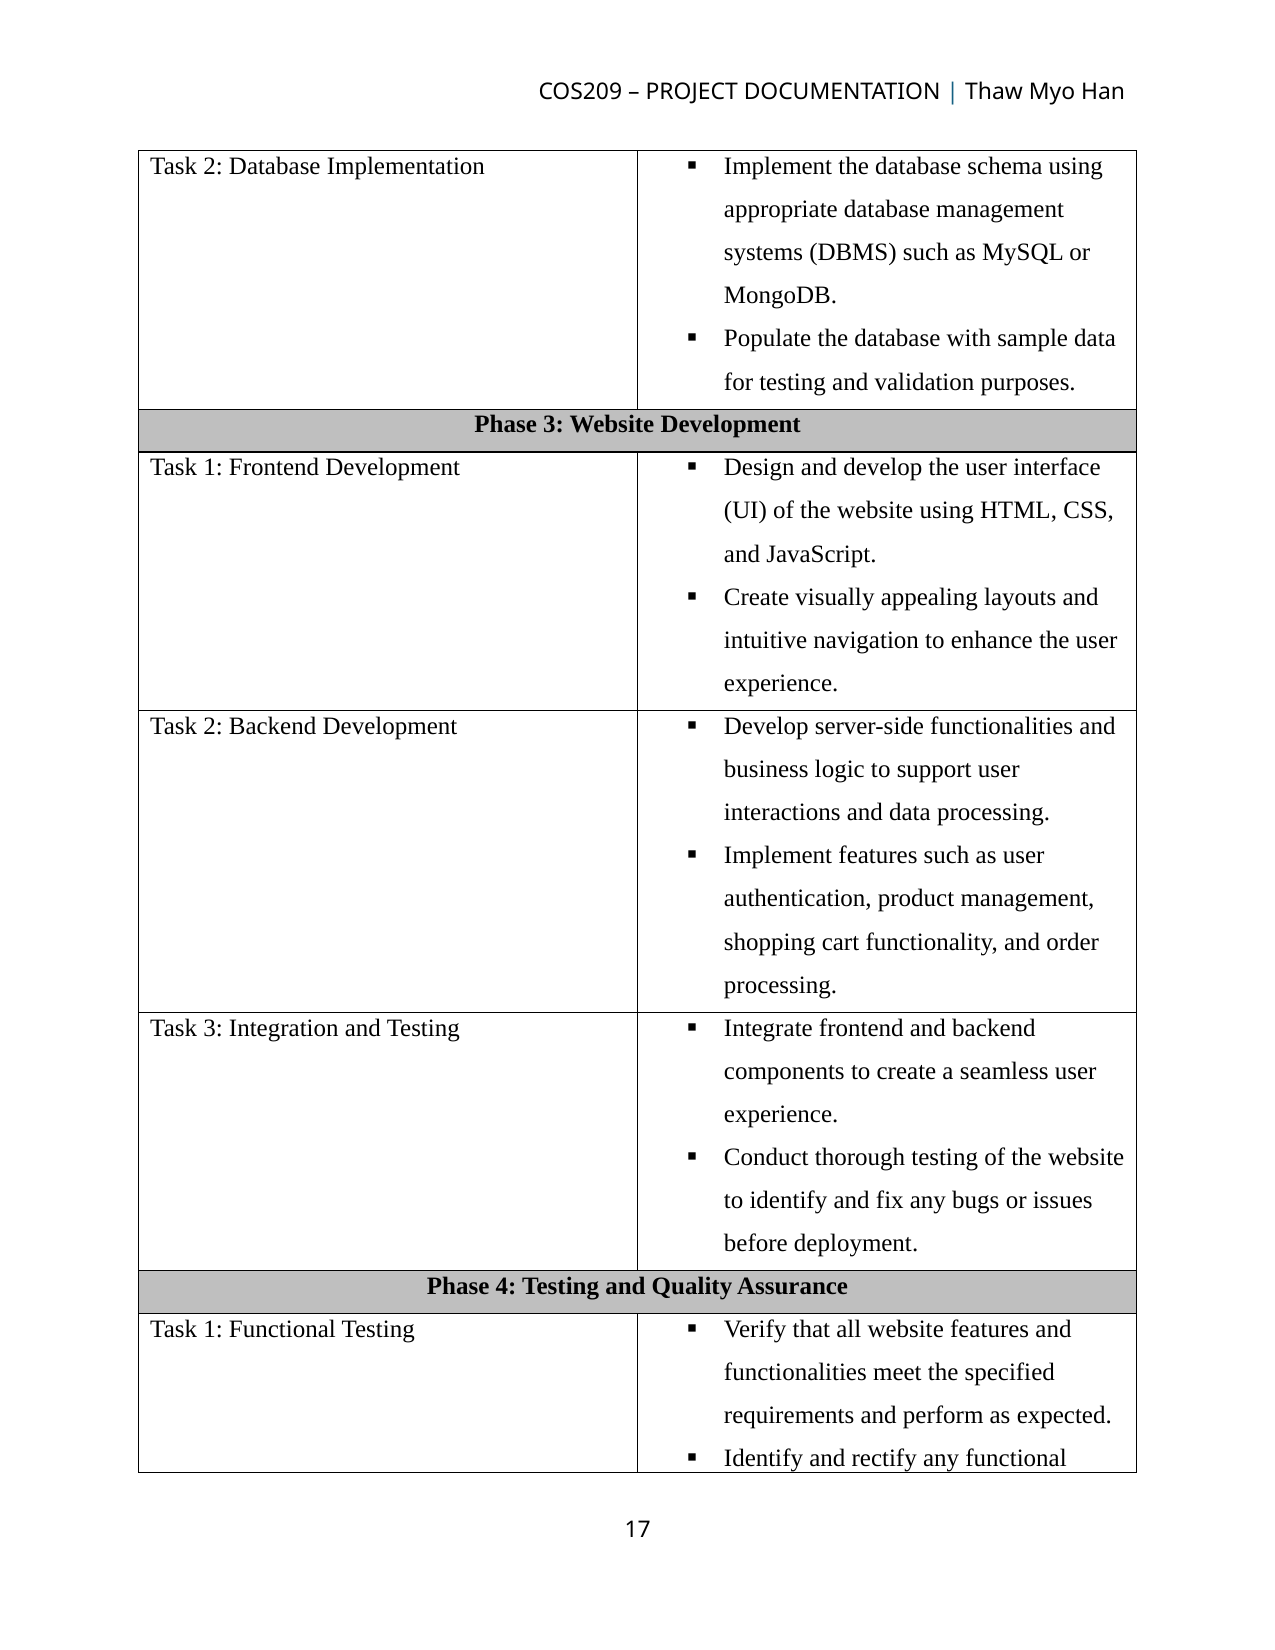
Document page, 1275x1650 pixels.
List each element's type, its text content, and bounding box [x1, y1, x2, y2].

table_cell Task 1: Frontend Development [139, 453, 637, 710]
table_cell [638, 1314, 1136, 1472]
table_cell Task 3: Integration and Testing [139, 1013, 637, 1270]
table_cell Phase 3: Website Development [139, 410, 1136, 451]
table_cell Design and develop the user interface (UI) of the website using HTML, CSS, and JavaScript. Create visually appealing layouts and intuitive navigation to enhance the user experience. [638, 453, 1136, 710]
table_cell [139, 1314, 637, 1472]
table_cell Integrate frontend and backend components to create a seamless user experience. Conduct thorough testing of the website to identify and fix any bugs or issues before deployment. [638, 1013, 1136, 1270]
table_cell Develop server-side functionalities and business logic to support user interactions and data processing. Implement features such as user authentication, product management, shopping cart functionality, and order processing. [638, 711, 1136, 1012]
table_cell Task 2: Backend Development [139, 711, 637, 1012]
table_cell Task 2: Database Implementation [139, 151, 637, 408]
table_cell Phase 4: Testing and Quality Assurance [139, 1271, 1136, 1313]
table_cell Implement the database schema using appropriate database management systems (DBMS) such as MySQL or MongoDB. Populate the database with sample data for testing and validation purposes. [638, 151, 1136, 408]
